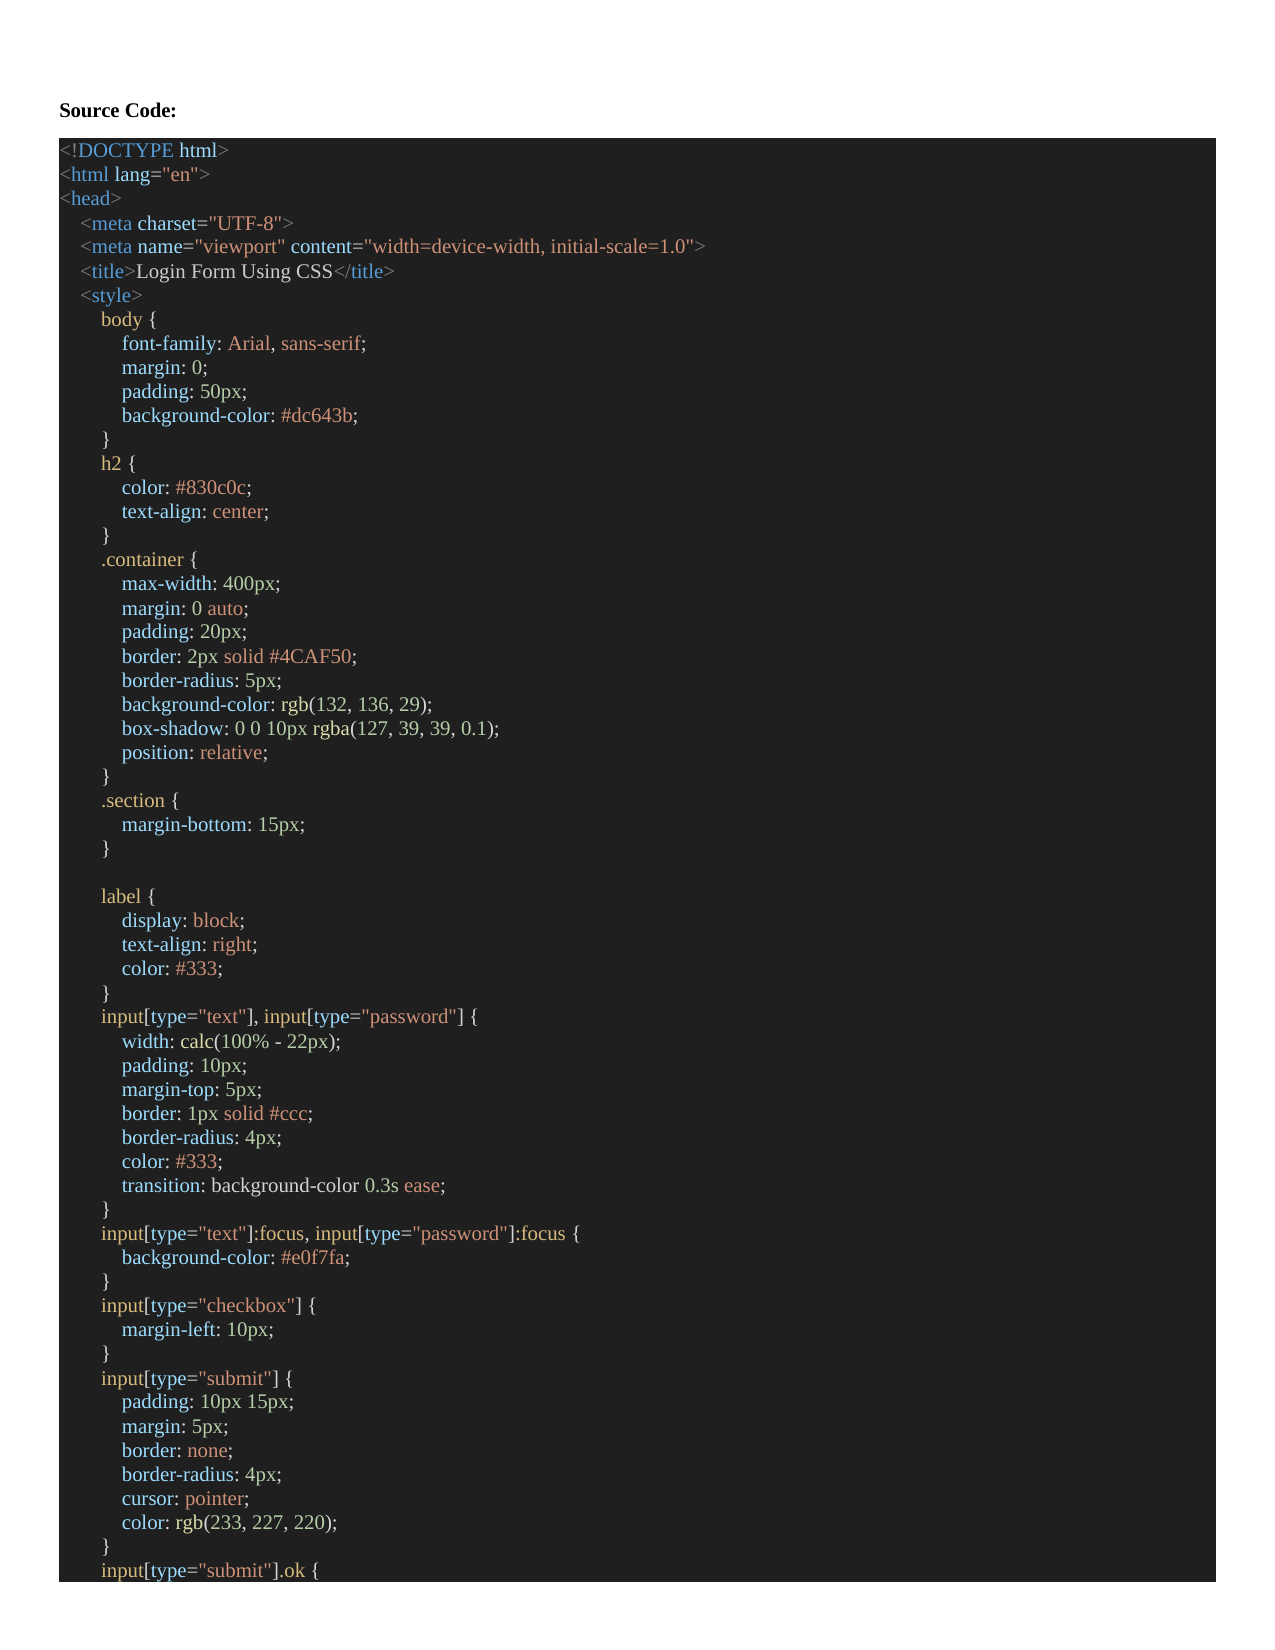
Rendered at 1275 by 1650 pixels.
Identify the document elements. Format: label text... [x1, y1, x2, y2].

text } [59, 1197, 1216, 1221]
text } [59, 427, 1216, 451]
text color: rgb(233, 227, 220); [59, 1510, 1216, 1534]
text border: 1px solid #ccc; [59, 1101, 1216, 1125]
text margin-bottom: 15px; [59, 812, 1216, 836]
text background-color: rgb(132, 136, 29); [59, 692, 1216, 716]
text } [59, 1534, 1216, 1558]
text margin-left: 10px; [59, 1317, 1216, 1341]
text <!DOCTYPE html> [59, 138, 1216, 162]
text } [59, 836, 1216, 860]
text Source Code: [59, 59, 1059, 122]
text width: calc(100% - 22px); [59, 1028, 1216, 1053]
text max-width: 400px; [59, 571, 1216, 595]
text color: #333; [59, 956, 1216, 980]
text margin-top: 5px; [59, 1077, 1216, 1101]
text position: relative; [59, 740, 1216, 764]
text text-align: center; [59, 499, 1216, 523]
text body { [59, 307, 1216, 331]
text border: 2px solid #4CAF50; [59, 643, 1216, 668]
text cursor: pointer; [59, 1486, 1216, 1510]
text margin: 5px; [59, 1413, 1216, 1438]
text h2 { [59, 451, 1216, 475]
text color: #333; [59, 1149, 1216, 1173]
text text-align: right; [59, 932, 1216, 956]
text font-family: Arial, sans-serif; [59, 331, 1216, 355]
text .container { [59, 547, 1216, 571]
text } [59, 1341, 1216, 1365]
text input[type="text"], input[type="password"] { [59, 1004, 1216, 1028]
text input[type="submit"].ok { [59, 1558, 1216, 1582]
text padding: 20px; [59, 619, 1216, 643]
text box-shadow: 0 0 10px rgba(127, 39, 39, 0.1); [59, 716, 1216, 740]
text border-radius: 5px; [59, 668, 1216, 692]
text <meta name="viewport" content="width=device-width, initial-scale=1.0"> [59, 234, 1216, 258]
text } [59, 1269, 1216, 1293]
text label { [59, 884, 1216, 908]
text border-radius: 4px; [59, 1462, 1216, 1486]
text color: #830c0c; [59, 475, 1216, 499]
text input[type="checkbox"] { [59, 1293, 1216, 1317]
text } [59, 980, 1216, 1004]
text <head> [59, 186, 1216, 210]
text padding: 10px 15px; [59, 1389, 1216, 1413]
text margin: 0 auto; [59, 595, 1216, 619]
text display: block; [59, 908, 1216, 932]
text <title>Login Form Using CSS</title> [59, 258, 1216, 283]
text .section { [59, 788, 1216, 812]
text } [59, 764, 1216, 788]
text border: none; [59, 1438, 1216, 1462]
text input[type="submit"] { [59, 1365, 1216, 1389]
text border-radius: 4px; [59, 1125, 1216, 1149]
text transition: background-color 0.3s ease; [59, 1173, 1216, 1197]
text background-color: #e0f7fa; [59, 1245, 1216, 1269]
text input[type="text"]:focus, input[type="password"]:focus { [59, 1221, 1216, 1245]
text } [59, 523, 1216, 547]
text <html lang="en"> [59, 162, 1216, 186]
text padding: 50px; [59, 379, 1216, 403]
text <style> [59, 283, 1216, 307]
text <meta charset="UTF-8"> [59, 210, 1216, 234]
text margin: 0; [59, 355, 1216, 379]
text padding: 10px; [59, 1053, 1216, 1077]
text background-color: #dc643b; [59, 403, 1216, 427]
